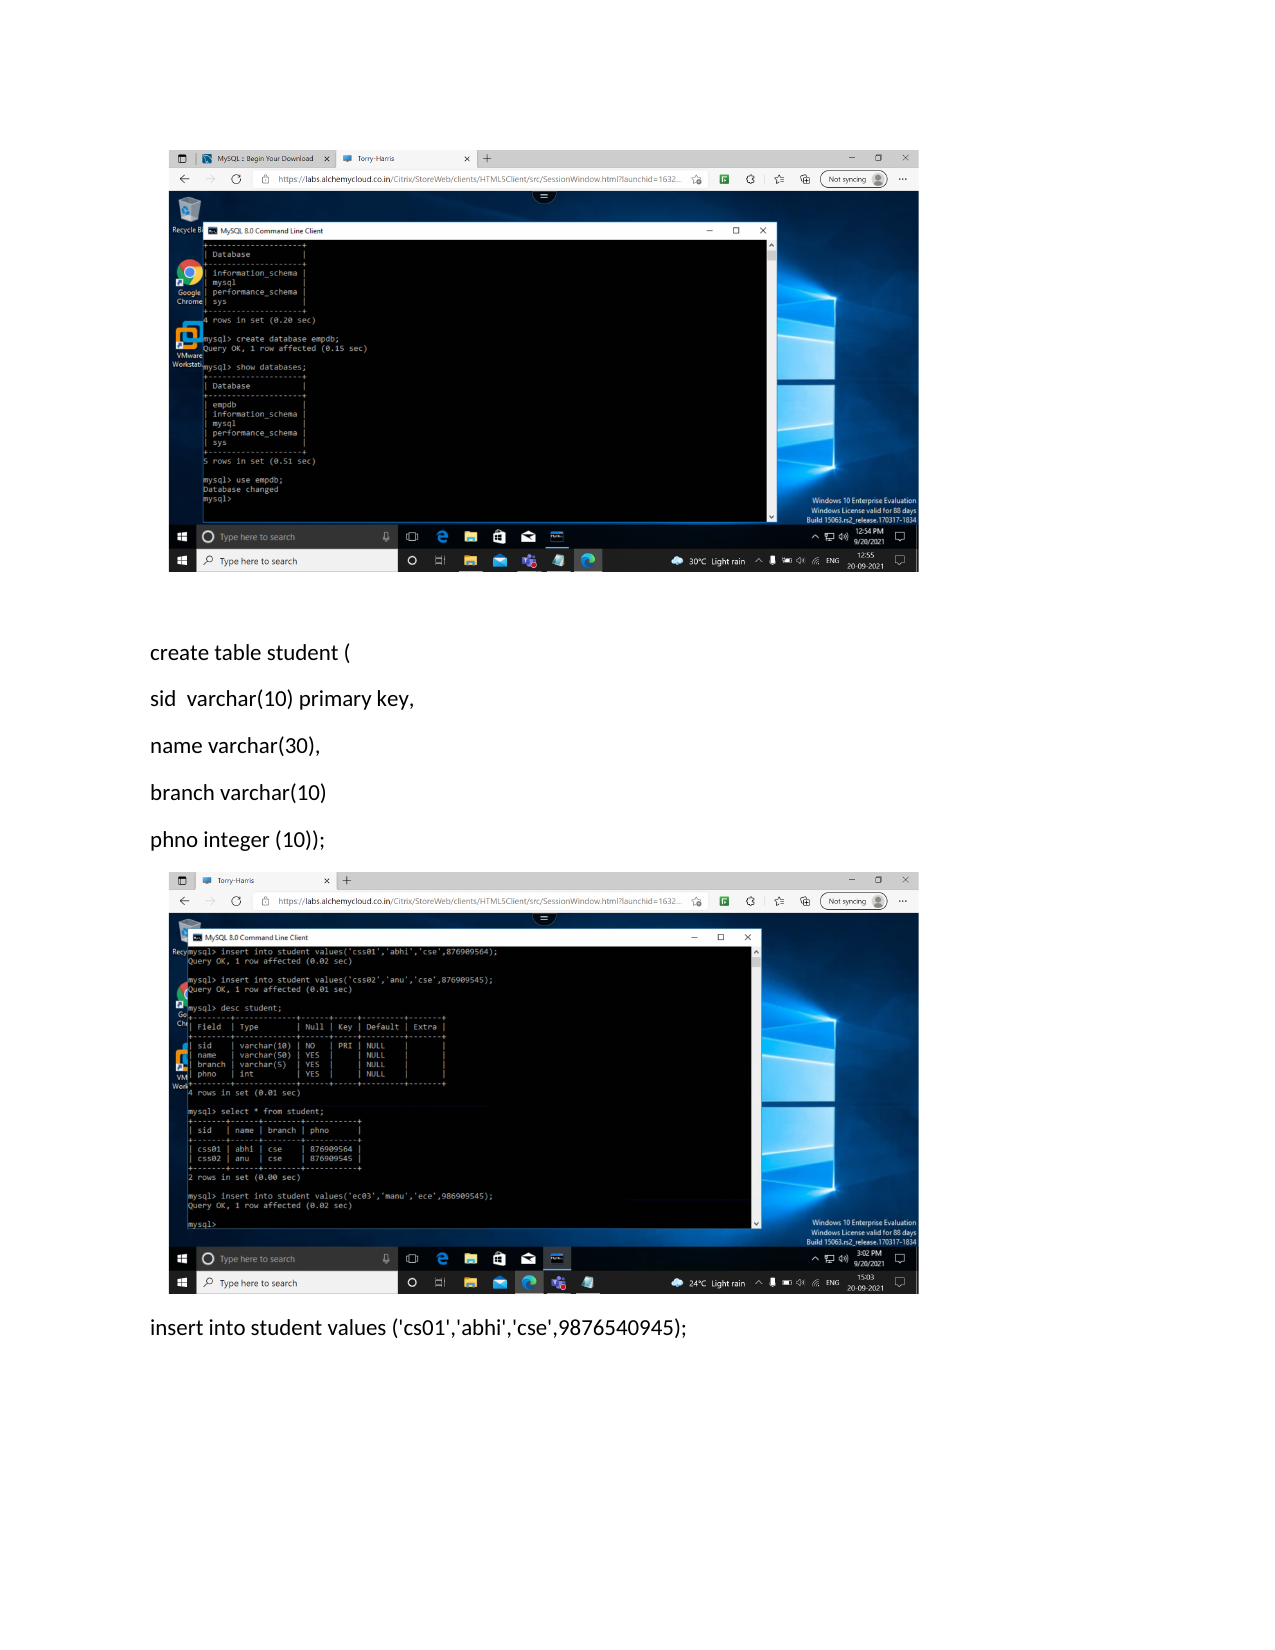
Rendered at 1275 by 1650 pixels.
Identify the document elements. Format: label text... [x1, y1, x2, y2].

text create table student ( [150, 638, 1125, 666]
text name varchar(30), [150, 731, 1125, 759]
text insert into student values ('cs01','abhi','cse',9876540945); [150, 1313, 1125, 1341]
text sid varchar(10) primary key, [150, 684, 1125, 712]
text branch varchar(10) [150, 778, 1125, 806]
text phno integer (10)); [150, 825, 1125, 853]
